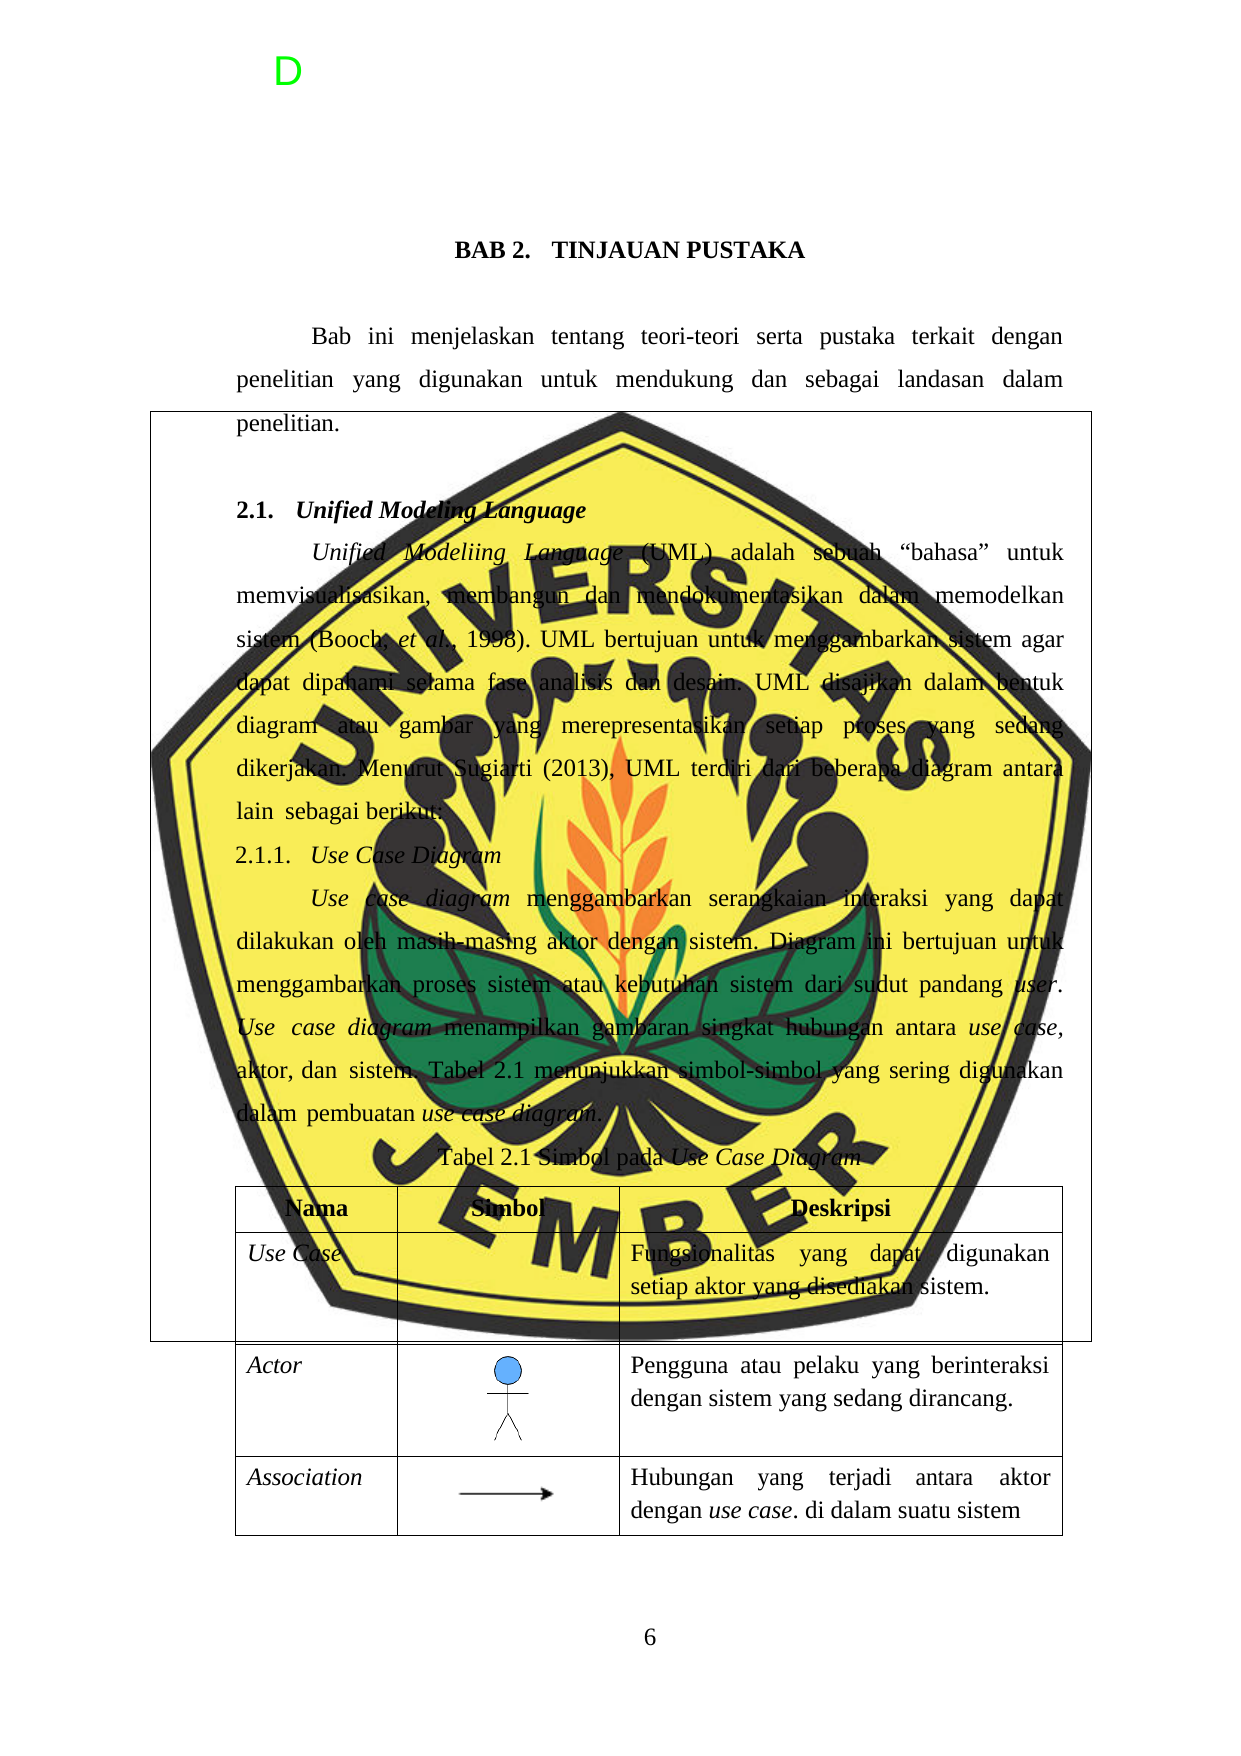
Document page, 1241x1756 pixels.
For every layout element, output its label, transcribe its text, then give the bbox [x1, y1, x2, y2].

table_cell Pengguna atau pelaku yang berinteraksi dengan sistem yang sedang dirancang. [620, 1345, 1062, 1456]
table_header Deskripsi [620, 1187, 1062, 1232]
text Use case diagram menggambarkan serangkaian interaksi yang dapat dilakukan oleh masih-masing aktor dengan sistem. Diagram ini bertujuan untuk menggambarkan proses sistem atau kebutuhan sistem dari sudut pandang user. Use case diagram menampilkan gambaran singkat hubungan antara use case, aktor, dan sistem. Tabel 2.1 menunjukkan simbol-simbol yang sering digunakan dalam pembuatan use case diagram. [236, 883, 1064, 1127]
table_cell Hubungan yang terjadi antara aktor dengan use case. di dalam suatu sistem [620, 1457, 1062, 1535]
table_cell [398, 1345, 619, 1456]
picture [486, 1356, 529, 1441]
table_header Nama [236, 1187, 397, 1232]
picture [448, 1483, 568, 1508]
list Unified Modeling Language [236, 495, 1103, 524]
picture [151, 412, 1091, 1341]
table_cell Fungsionalitas yang dapat digunakan setiap aktor yang disediakan sistem. [620, 1233, 1062, 1344]
table_cell [398, 1457, 619, 1535]
table_header Simbol [398, 1187, 619, 1232]
text Tabel 2.1 Simbol pada Use Case Diagram [437, 1142, 1103, 1171]
table_cell [398, 1233, 619, 1344]
list Use Case Diagram [235, 840, 1103, 869]
text Bab ini menjelaskan tentang teori-teori serta pustaka terkait dengan penelitian yang digunakan untuk mendukung dan sebagai landasan dalam penelitian. [236, 321, 1063, 436]
table_cell Use Case [236, 1233, 397, 1344]
text Unified Modeliing Language (UML) adalah sebuah “bahasa” untuk memvisualisasikan, membangun dan mendokumentasikan dalam memodelkan sistem (Booch, et al., 1998). UML bertujuan untuk menggambarkan sistem agar dapat dipahami selama fase analisis dan desain. UML disajikan dalam bentuk diagram atau gambar yang merepresentasikan setiap proses yang sedang dikerjakan. Menurut Sugiarti (2013), UML terdiri dari beberapa diagram antara lain sebagai berikut: [236, 537, 1064, 825]
table_cell Actor [236, 1345, 397, 1456]
text 6 [197, 1622, 1103, 1651]
table_cell Association [236, 1457, 397, 1535]
subtitle BAB 2. TINJAUAN PUSTAKA [454, 236, 1103, 264]
